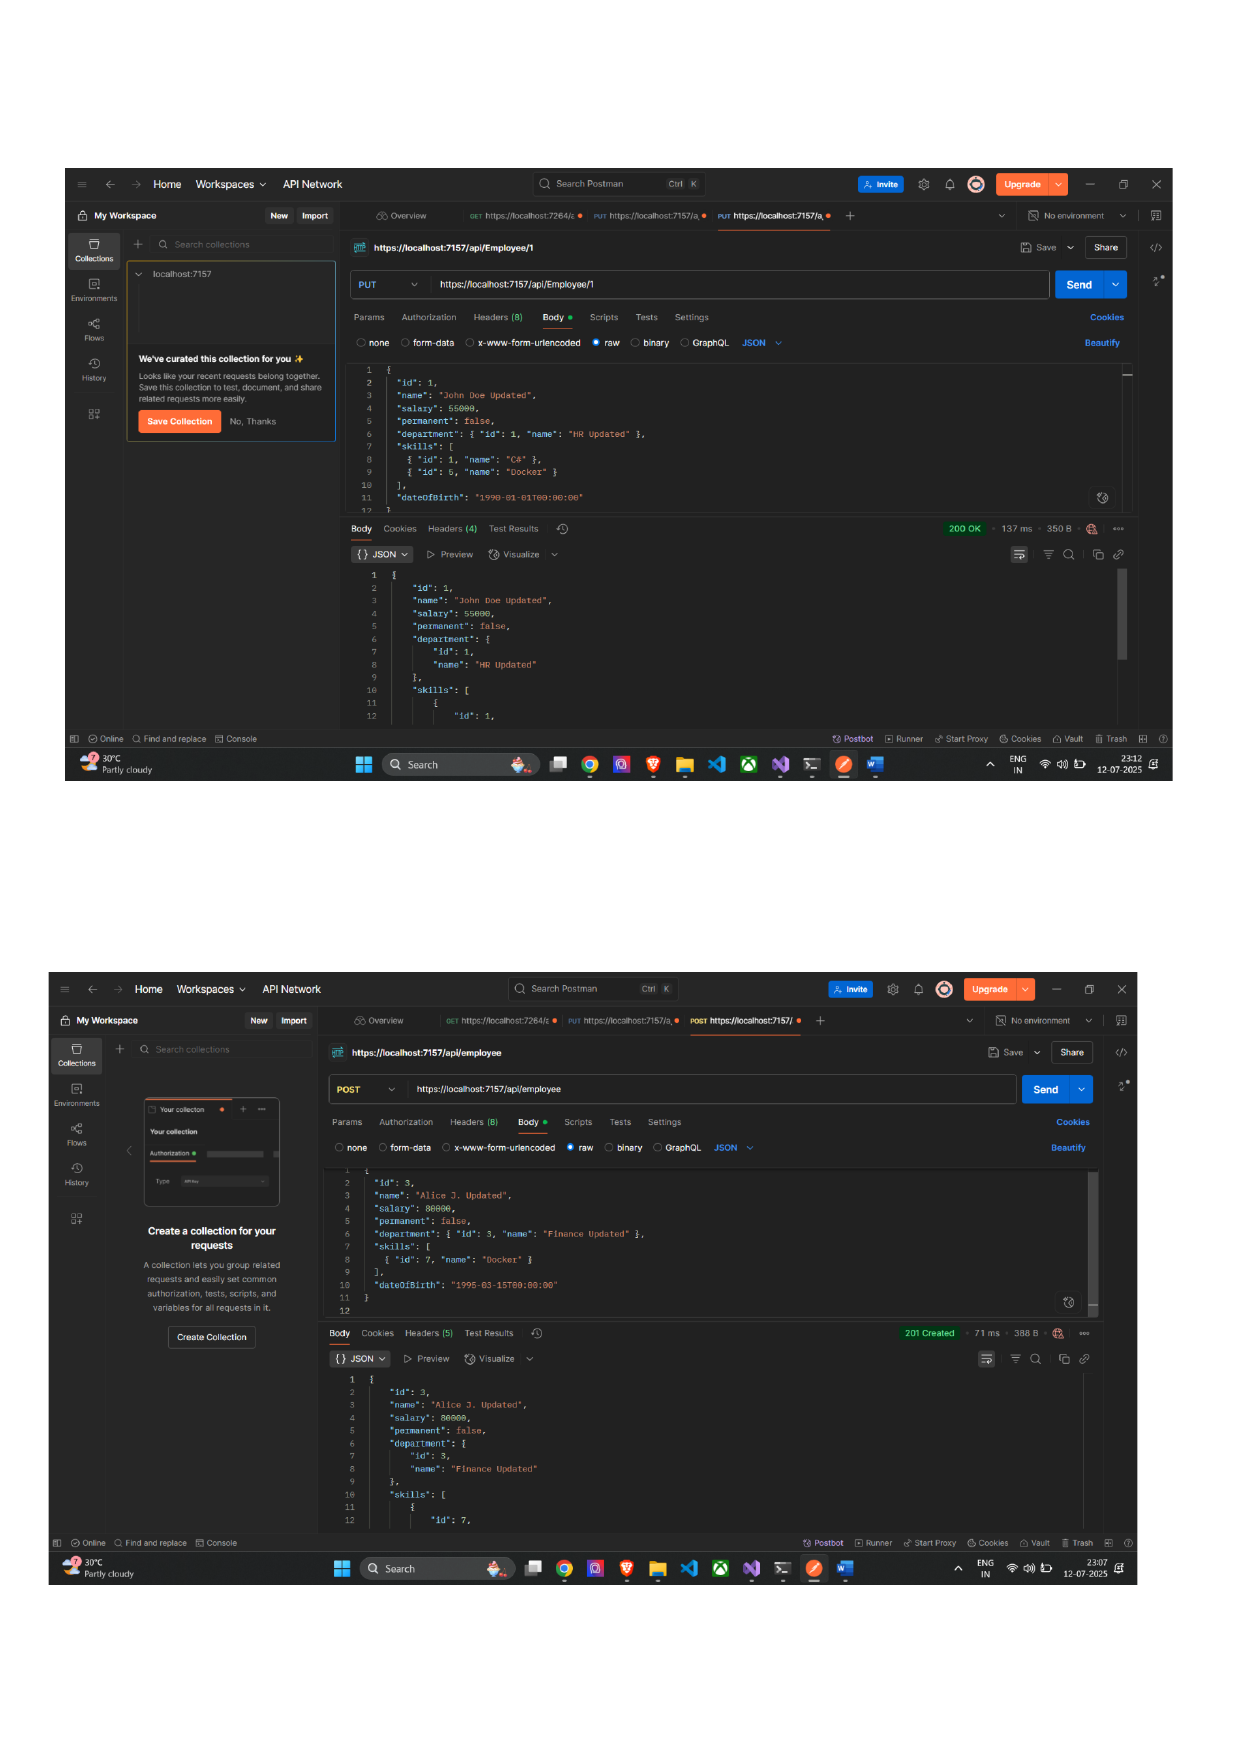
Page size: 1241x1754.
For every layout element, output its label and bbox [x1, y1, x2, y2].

picture [48, 972, 1138, 1585]
picture [65, 168, 1173, 781]
